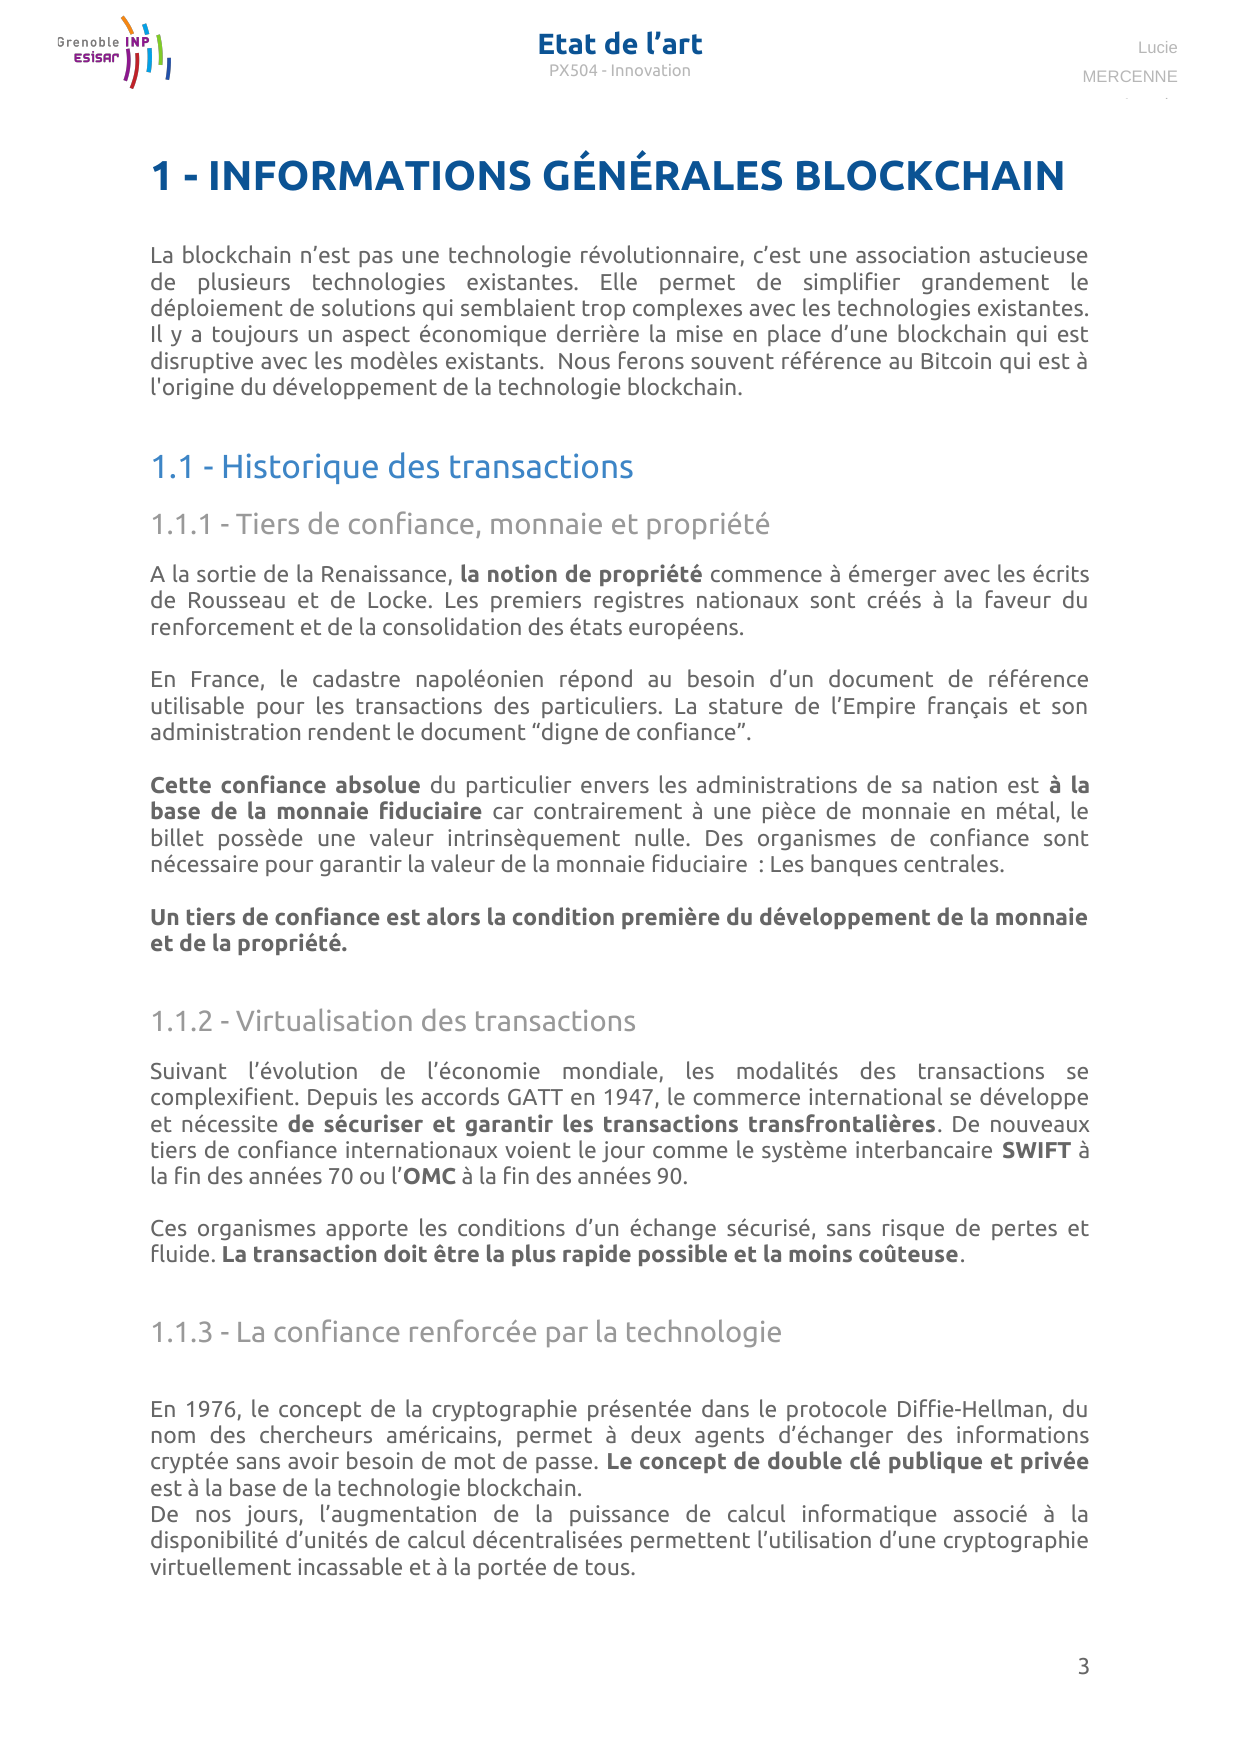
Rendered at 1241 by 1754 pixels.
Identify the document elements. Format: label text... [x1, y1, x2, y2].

text Un tiers de confiance est alors la condition première du développement de la monnaie et de la propriété. [150, 903, 1090, 956]
text La blockchain n’est pas une technologie révolutionnaire, c’est une association astucieuse de plusieurs technologies existantes. Elle permet de simplifier grandement le déploiement de solutions qui semblaient trop complexes avec les technologies existantes. Il y a toujours un aspect économique derrière la mise en place d’une blockchain qui est disruptive avec les modèles existants. Nous ferons souvent référence au Bitcoin qui est à l'origine du développement de la technologie blockchain. [150, 242, 1090, 400]
text En 1976, le concept de la cryptographie présentée dans le protocole Diffie-Hellman, du nom des chercheurs américains, permet à deux agents d’échanger des informations cryptée sans avoir besoin de mot de passe. Le concept de double clé publique et privée est à la base de la technologie blockchain. [150, 1395, 1090, 1500]
subtitle 1 - INFORMATIONS GÉNÉRALES BLOCKCHAIN [150, 150, 1090, 221]
subtitle 1.1.3 - La confiance renforcée par la technologie [150, 1314, 1090, 1348]
text A la sortie de la Renaissance, la notion de propriété commence à émerger avec les écrits de Rousseau et de Locke. Les premiers registres nationaux sont créés à la faveur du renforcement et de la consolidation des états européens. [150, 561, 1090, 639]
text De nos jours, l’augmentation de la puissance de calcul informatique associé à la disponibilité d’unités de calcul décentralisées permettent l’utilisation d’une cryptographie virtuellement incassable et à la portée de tous. [150, 1500, 1090, 1579]
text Cette confiance absolue du particulier envers les administrations de sa nation est à la base de la monnaie fiduciaire car contrairement à une pièce de monnaie en métal, le billet possède une valeur intrinsèquement nulle. Des organismes de confiance sont nécessaire pour garantir la valeur de la monnaie fiduciaire : Les banques centrales. [150, 771, 1090, 877]
text Ces organismes apporte les conditions d’un échange sécurisé, sans risque de pertes et fluide. La transaction doit être la plus rapide possible et la moins coûteuse. [150, 1214, 1090, 1267]
subtitle 1.1.2 - Virtualisation des transactions [150, 1003, 1090, 1037]
text En France, le cadastre napoléonien répond au besoin d’un document de référence utilisable pour les transactions des particuliers. La stature de l’Empire français et son administration rendent le document “digne de confiance”. [150, 666, 1090, 745]
picture [57, 15, 171, 89]
subtitle 1.1 - Historique des transactions [150, 447, 1090, 485]
subtitle 1.1.1 - Tiers de confiance, monnaie et propriété [150, 506, 1090, 540]
text Suivant l’évolution de l’économie mondiale, les modalités des transactions se complexifient. Depuis les accords GATT en 1947, le commerce international se développe et nécessite de sécuriser et garantir les transactions transfrontalières. De nouveaux tiers de confiance internationaux voient le jour comme le système interbancaire SWIFT à la fin des années 70 ou l’OMC à la fin des années 90. [150, 1057, 1090, 1189]
